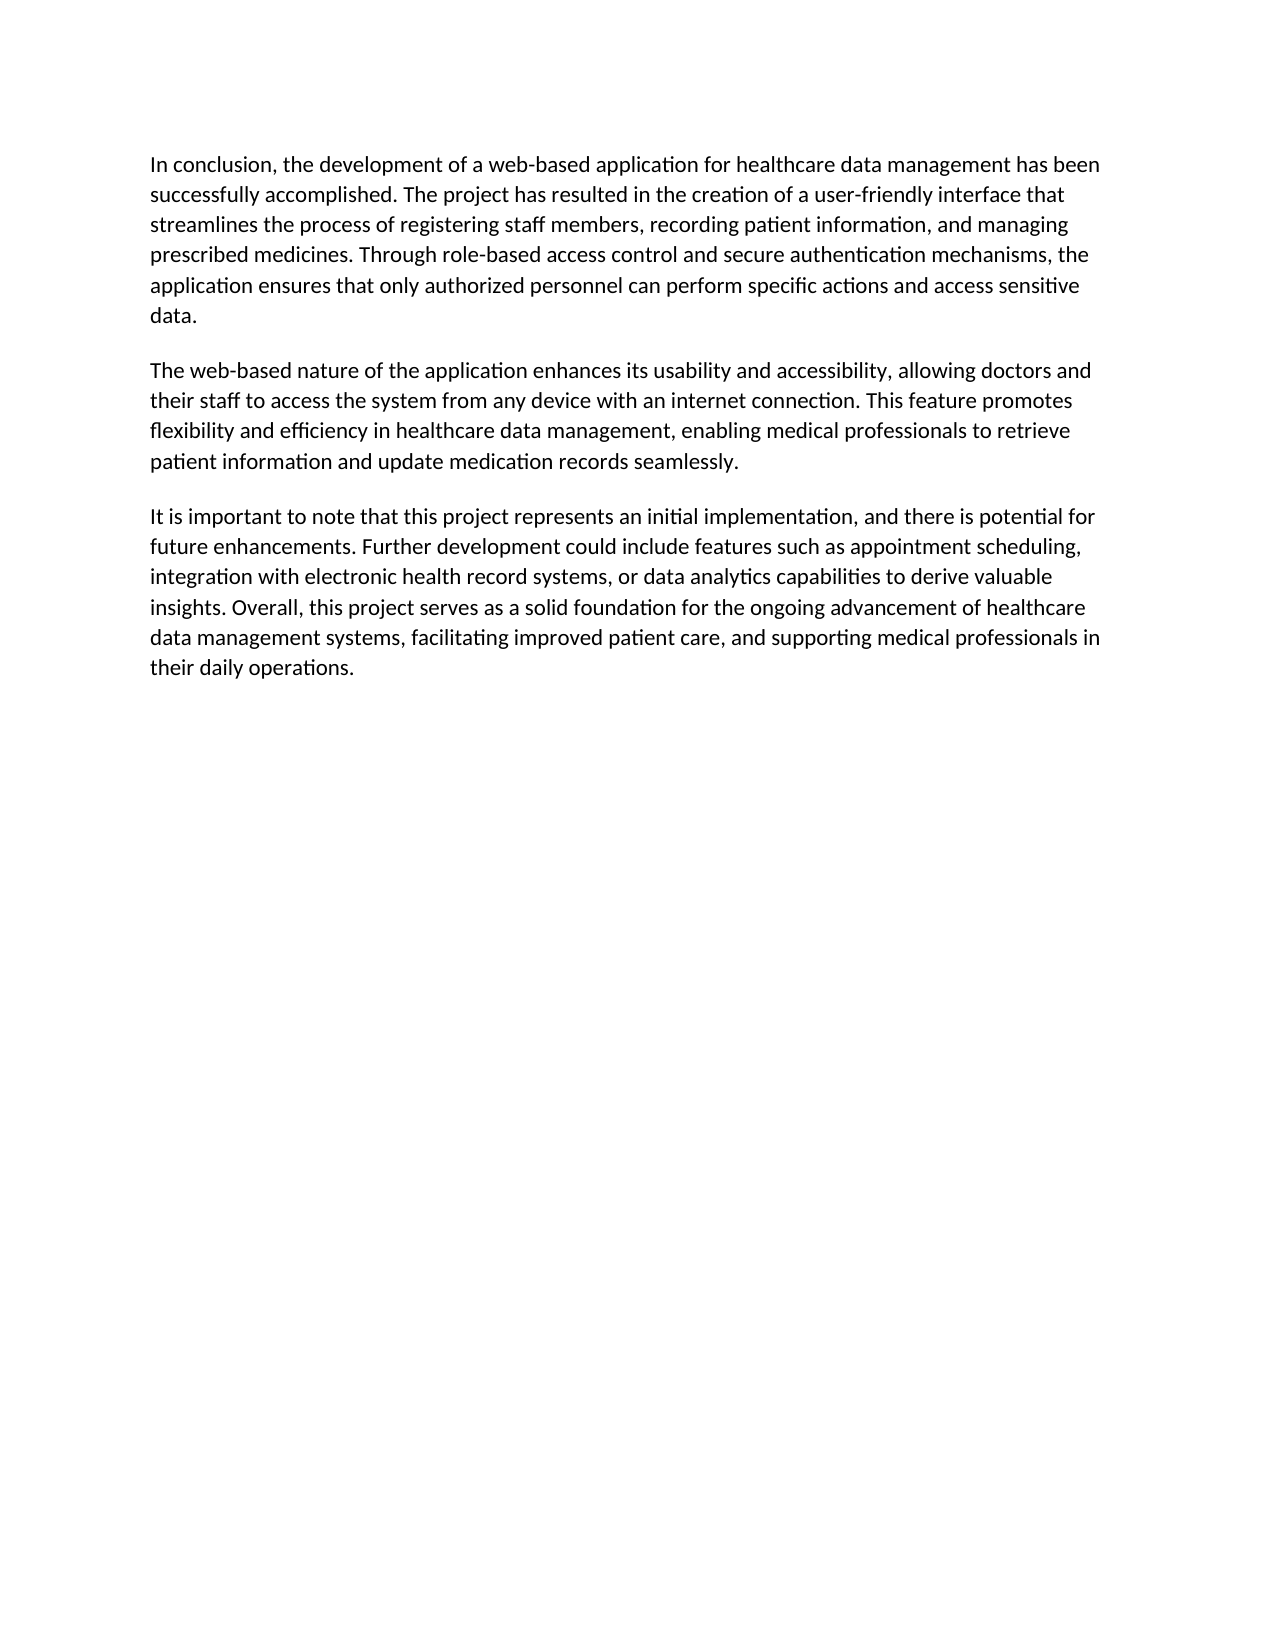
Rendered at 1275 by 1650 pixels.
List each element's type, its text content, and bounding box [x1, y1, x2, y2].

text In conclusion, the development of a web-based application for healthcare data management has been successfully accomplished. The project has resulted in the creation of a user-friendly interface that streamlines the process of registering staff members, recording patient information, and managing prescribed medicines. Through role-based access control and secure authentication mechanisms, the application ensures that only authorized personnel can perform specific actions and access sensitive data. [150, 150, 1125, 329]
text It is important to note that this project represents an initial implementation, and there is potential for future enhancements. Further development could include features such as appointment scheduling, integration with electronic health record systems, or data analytics capabilities to derive valuable insights. Overall, this project serves as a solid foundation for the ongoing advancement of healthcare data management systems, facilitating improved patient care, and supporting medical professionals in their daily operations. [150, 502, 1125, 681]
text The web-based nature of the application enhances its usability and accessibility, allowing doctors and their staff to access the system from any device with an internet connection. This feature promotes flexibility and efficiency in healthcare data management, enabling medical professionals to retrieve patient information and update medication records seamlessly. [150, 356, 1125, 475]
